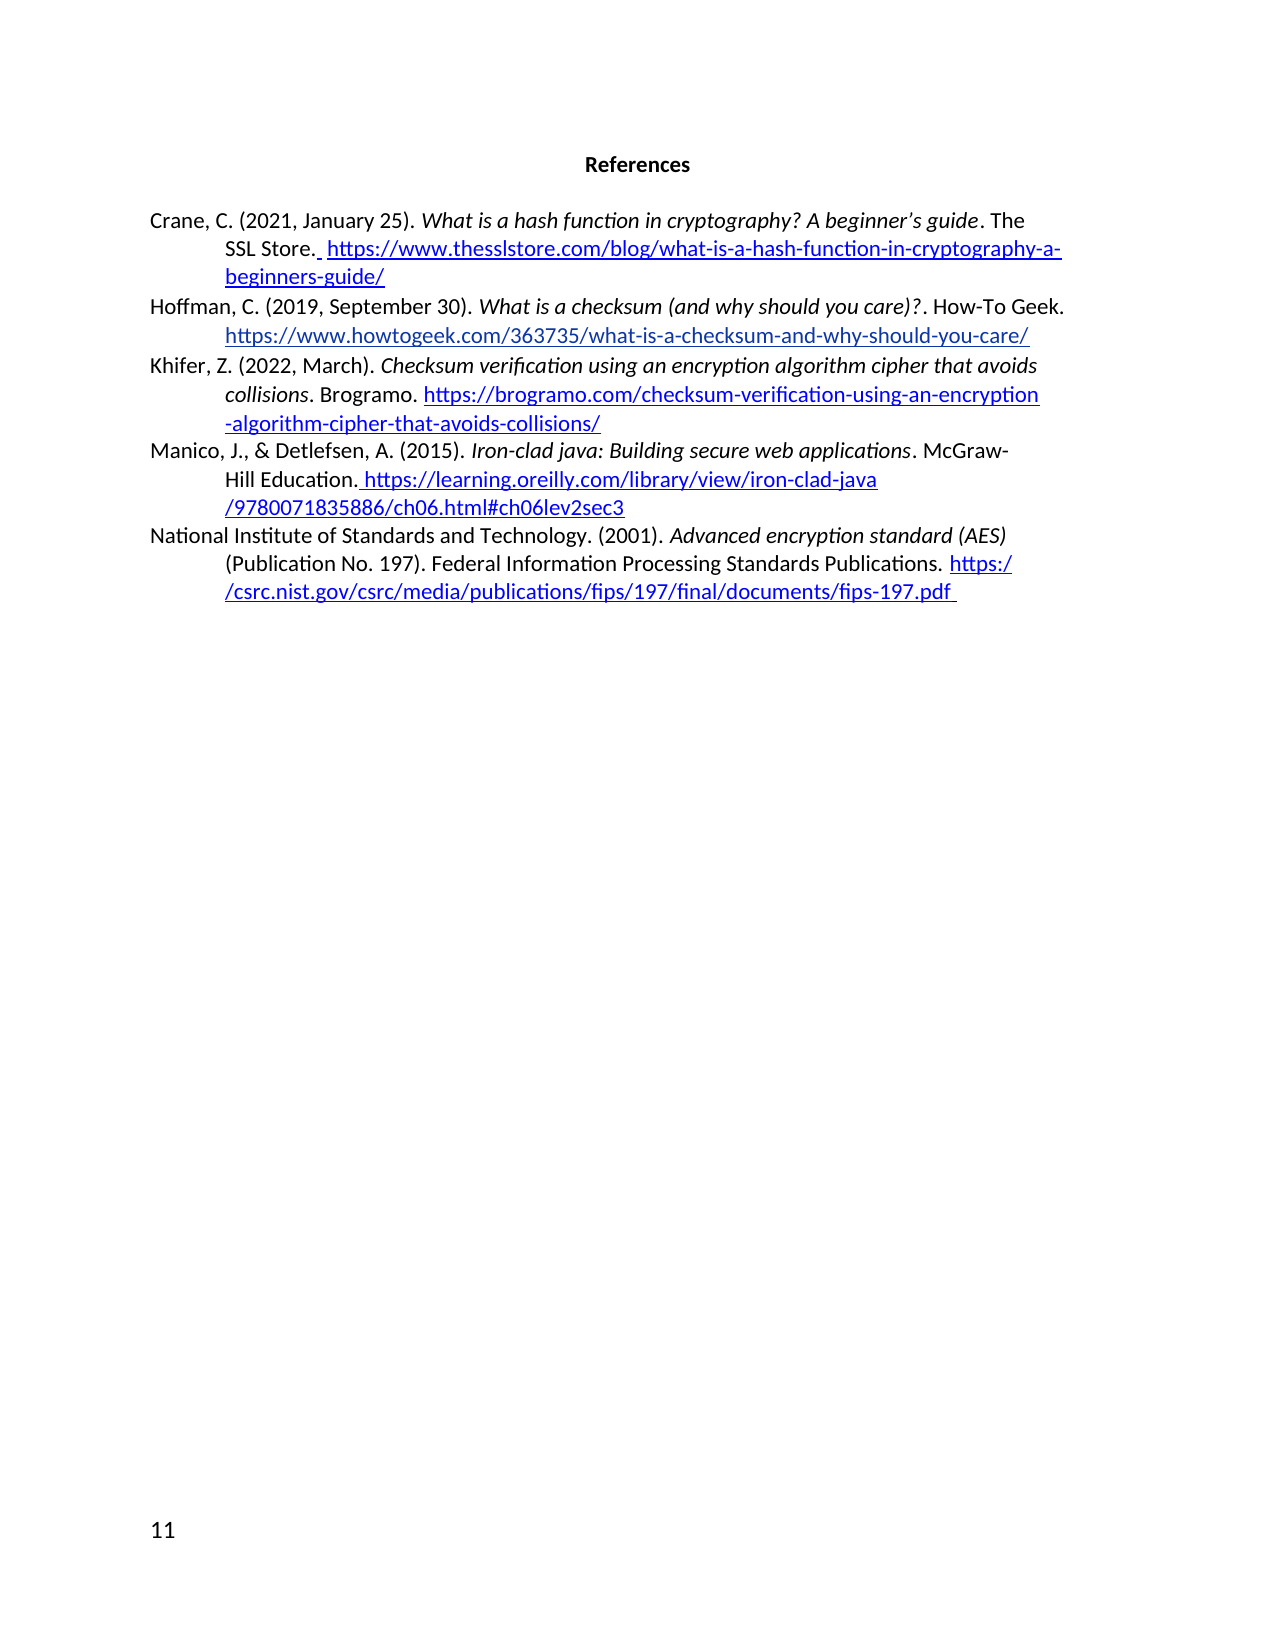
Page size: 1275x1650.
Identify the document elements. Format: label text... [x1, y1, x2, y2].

text Crane, C. (2021, January 25). What is a hash function in cryptography? A beginner’s guide. The [150, 206, 1125, 234]
text References [150, 150, 1125, 178]
text National Institute of Standards and Technology. (2001). Advanced encryption standard (AES) [150, 521, 1125, 549]
text Khifer, Z. (2022, March). Checksum verification using an encryption algorithm cipher that avoids [150, 349, 1125, 381]
text Manico, J., & Detlefsen, A. (2015). Iron-clad java: Building secure web applications. McGraw- Hill Education. https://learning.oreilly.com/library/view/iron-clad-java [150, 437, 1125, 493]
text Hoffman, C. (2019, September 30). What is a checksum (and why should you care)?. How-To Geek. https://www.howtogeek.com/363735/what-is-a-checksum-and-why-should-you-care/ [150, 290, 1125, 349]
text collisions. Brogramo. https://brogramo.com/checksum-verification-using-an-encryption -algorithm-cipher-that-avoids-collisions/ [225, 381, 1125, 437]
text /9780071835886/ch06.html#ch06lev2sec3 [150, 493, 1125, 521]
text SSL Store. https://www.thesslstore.com/blog/what-is-a-hash-function-in-cryptography-a-beginners-guide/ [225, 234, 1125, 290]
text (Publication No. 197). Federal Information Processing Standards Publications. https:/ [150, 549, 1125, 577]
text /csrc.nist.gov/csrc/media/publications/fips/197/final/documents/fips-197.pdf [150, 577, 1125, 605]
